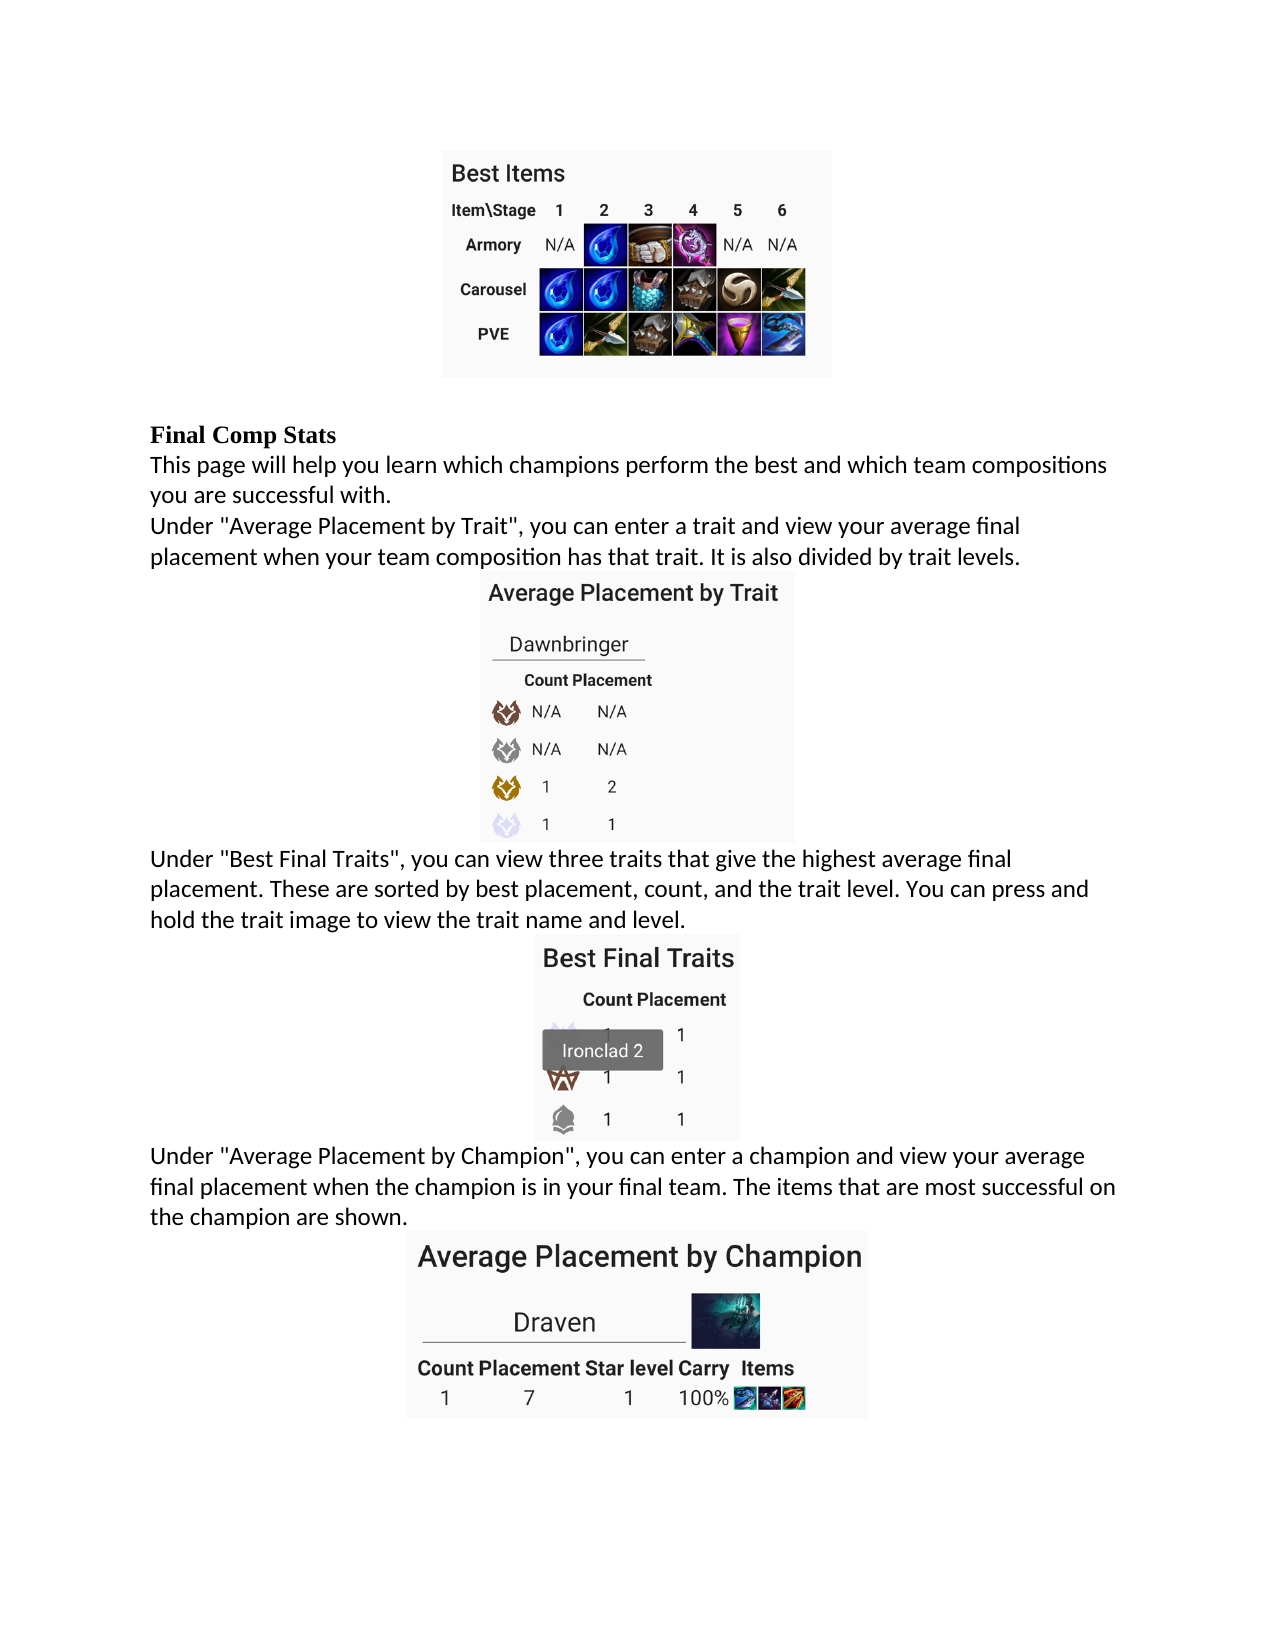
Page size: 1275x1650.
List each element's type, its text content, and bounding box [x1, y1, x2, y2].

text Under "Average Placement by Champion", you can enter a champion and view your average final placement when the champion is in your final team. The items that are most successful on the champion are shown. [150, 1140, 1125, 1232]
text Under "Average Placement by Trait", you can enter a trait and view your average final placement when your team composition has that trait. It is also divided by trait levels. [150, 510, 1125, 571]
picture [480, 571, 796, 843]
text Under "Best Final Traits", you can view three traits that give the highest average final placement. These are sorted by best placement, count, and the trait level. You can press and hold the trait image to view the trait name and level. [150, 843, 1125, 934]
subtitle Final Comp Stats [150, 420, 1125, 449]
text This page will help you learn which champions perform the best and which team compositions you are successful with. [150, 449, 1125, 510]
picture [406, 1231, 869, 1419]
picture [442, 150, 833, 378]
picture [534, 934, 741, 1141]
